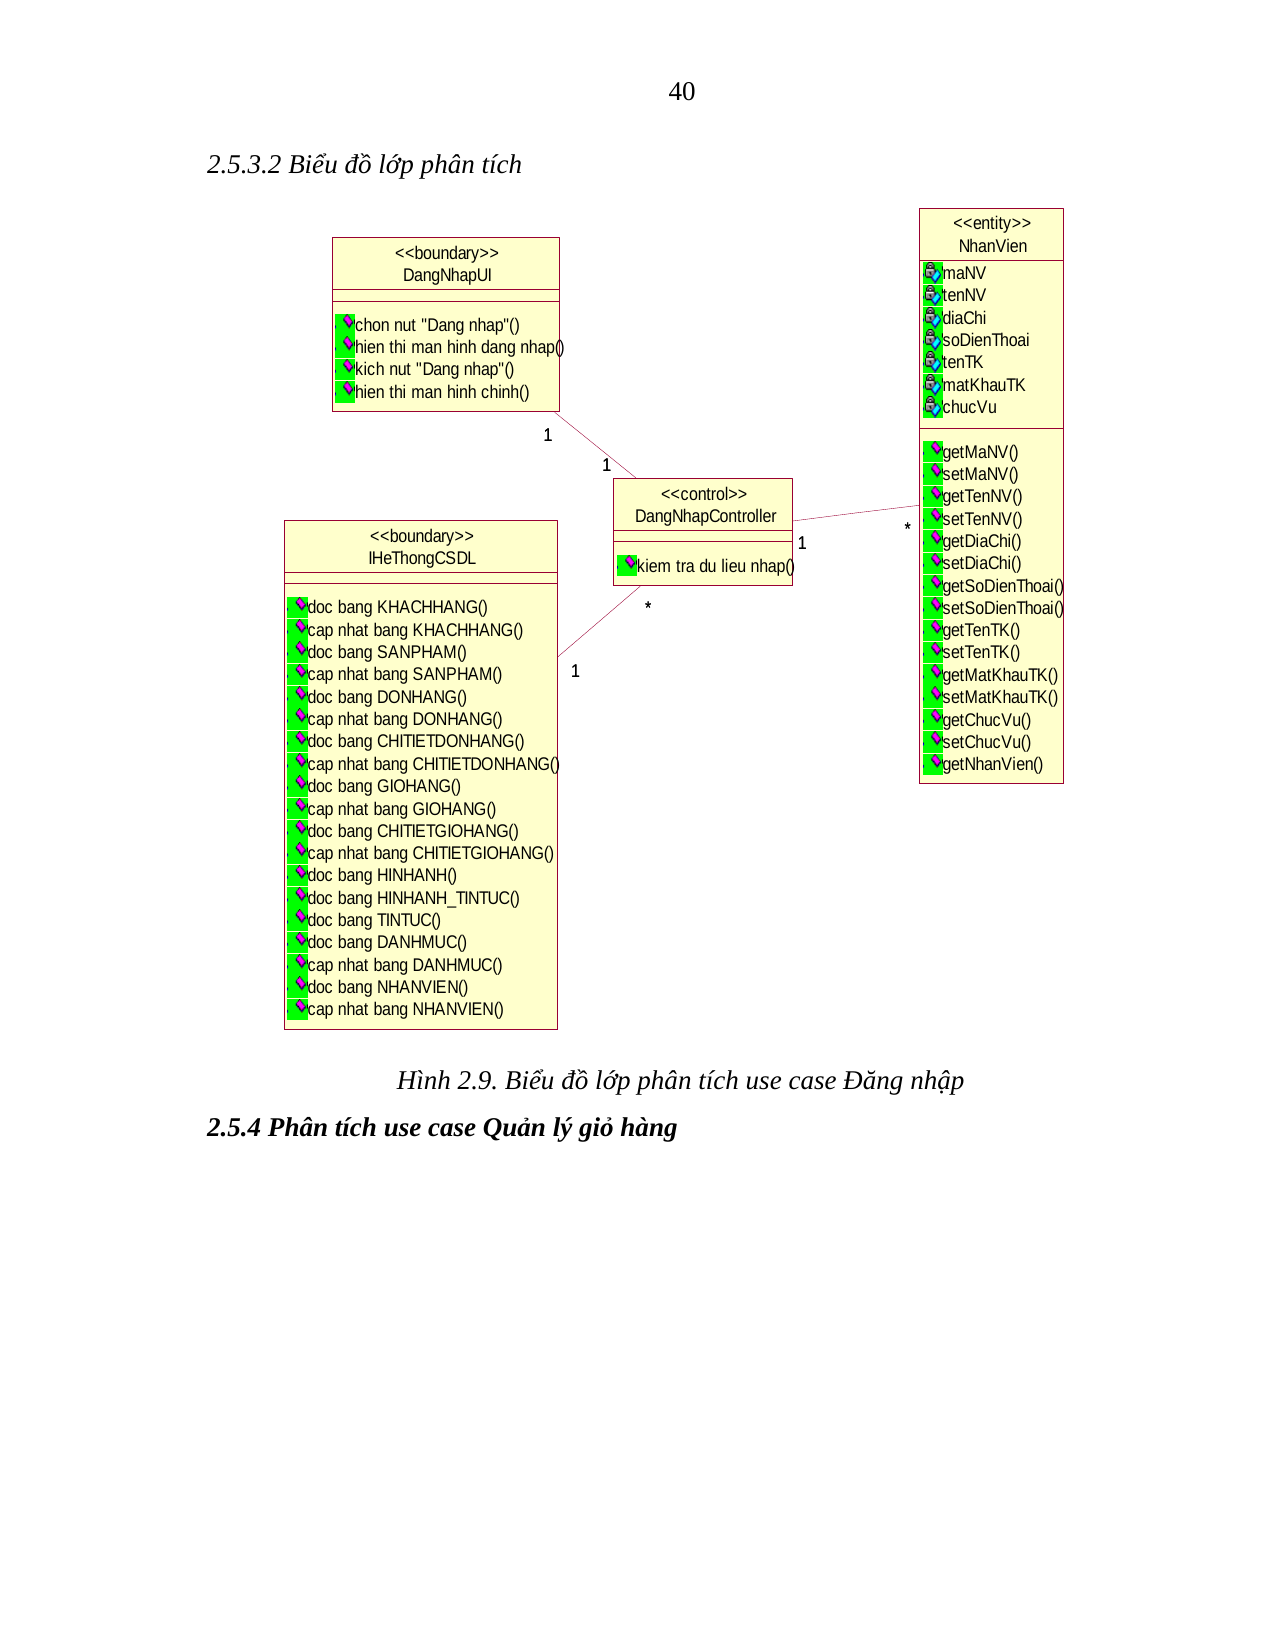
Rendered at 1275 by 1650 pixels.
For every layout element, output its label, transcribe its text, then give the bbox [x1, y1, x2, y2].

subtitle 2.5.4 Phân tích use case Quản lý giỏ hàng [207, 1111, 1157, 1142]
subtitle 2.5.3.2 Biểu đồ lớp phân tích [207, 148, 1157, 179]
text Hình 2.9. Biểu đồ lớp phân tích use case Đăng nhập [207, 194, 1157, 1096]
